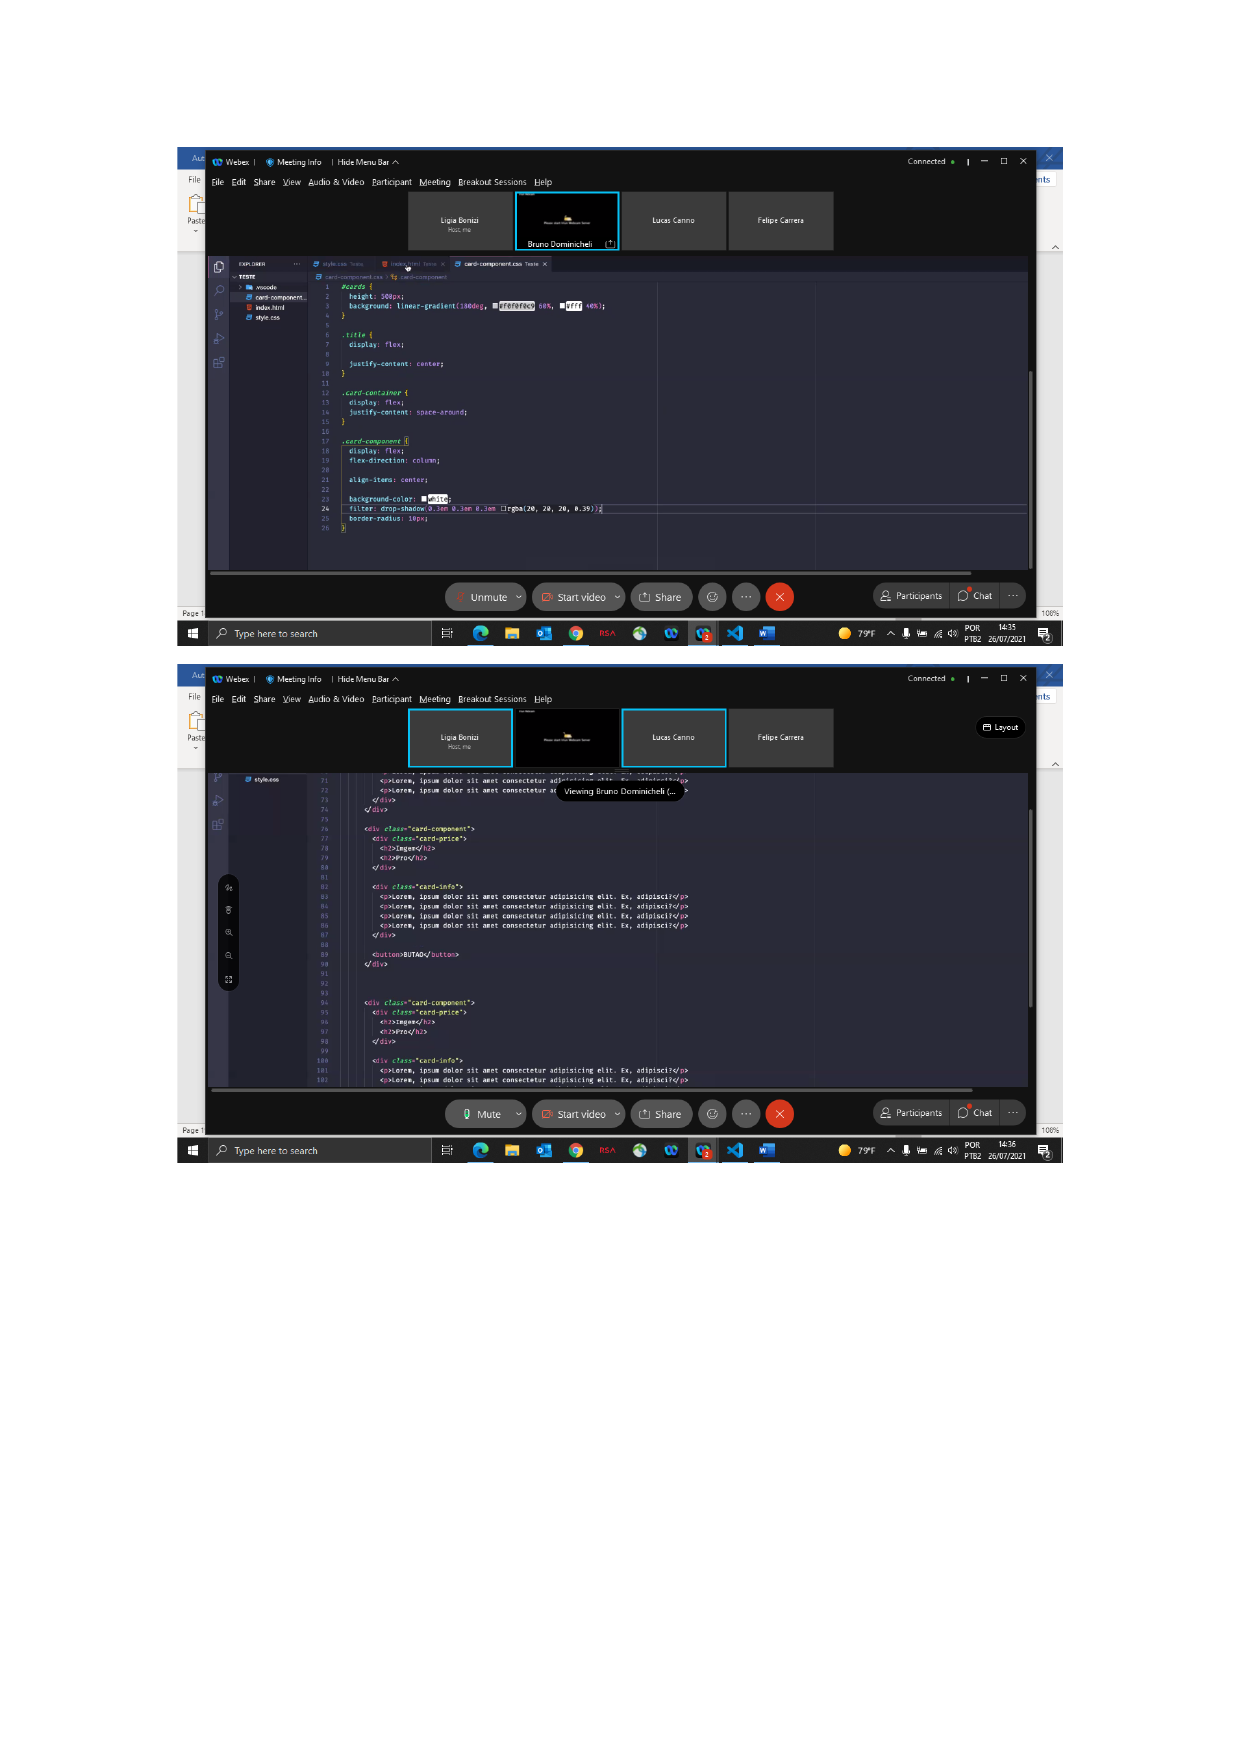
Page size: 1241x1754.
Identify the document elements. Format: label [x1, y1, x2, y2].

picture [177, 664, 1063, 1163]
picture [177, 147, 1063, 646]
